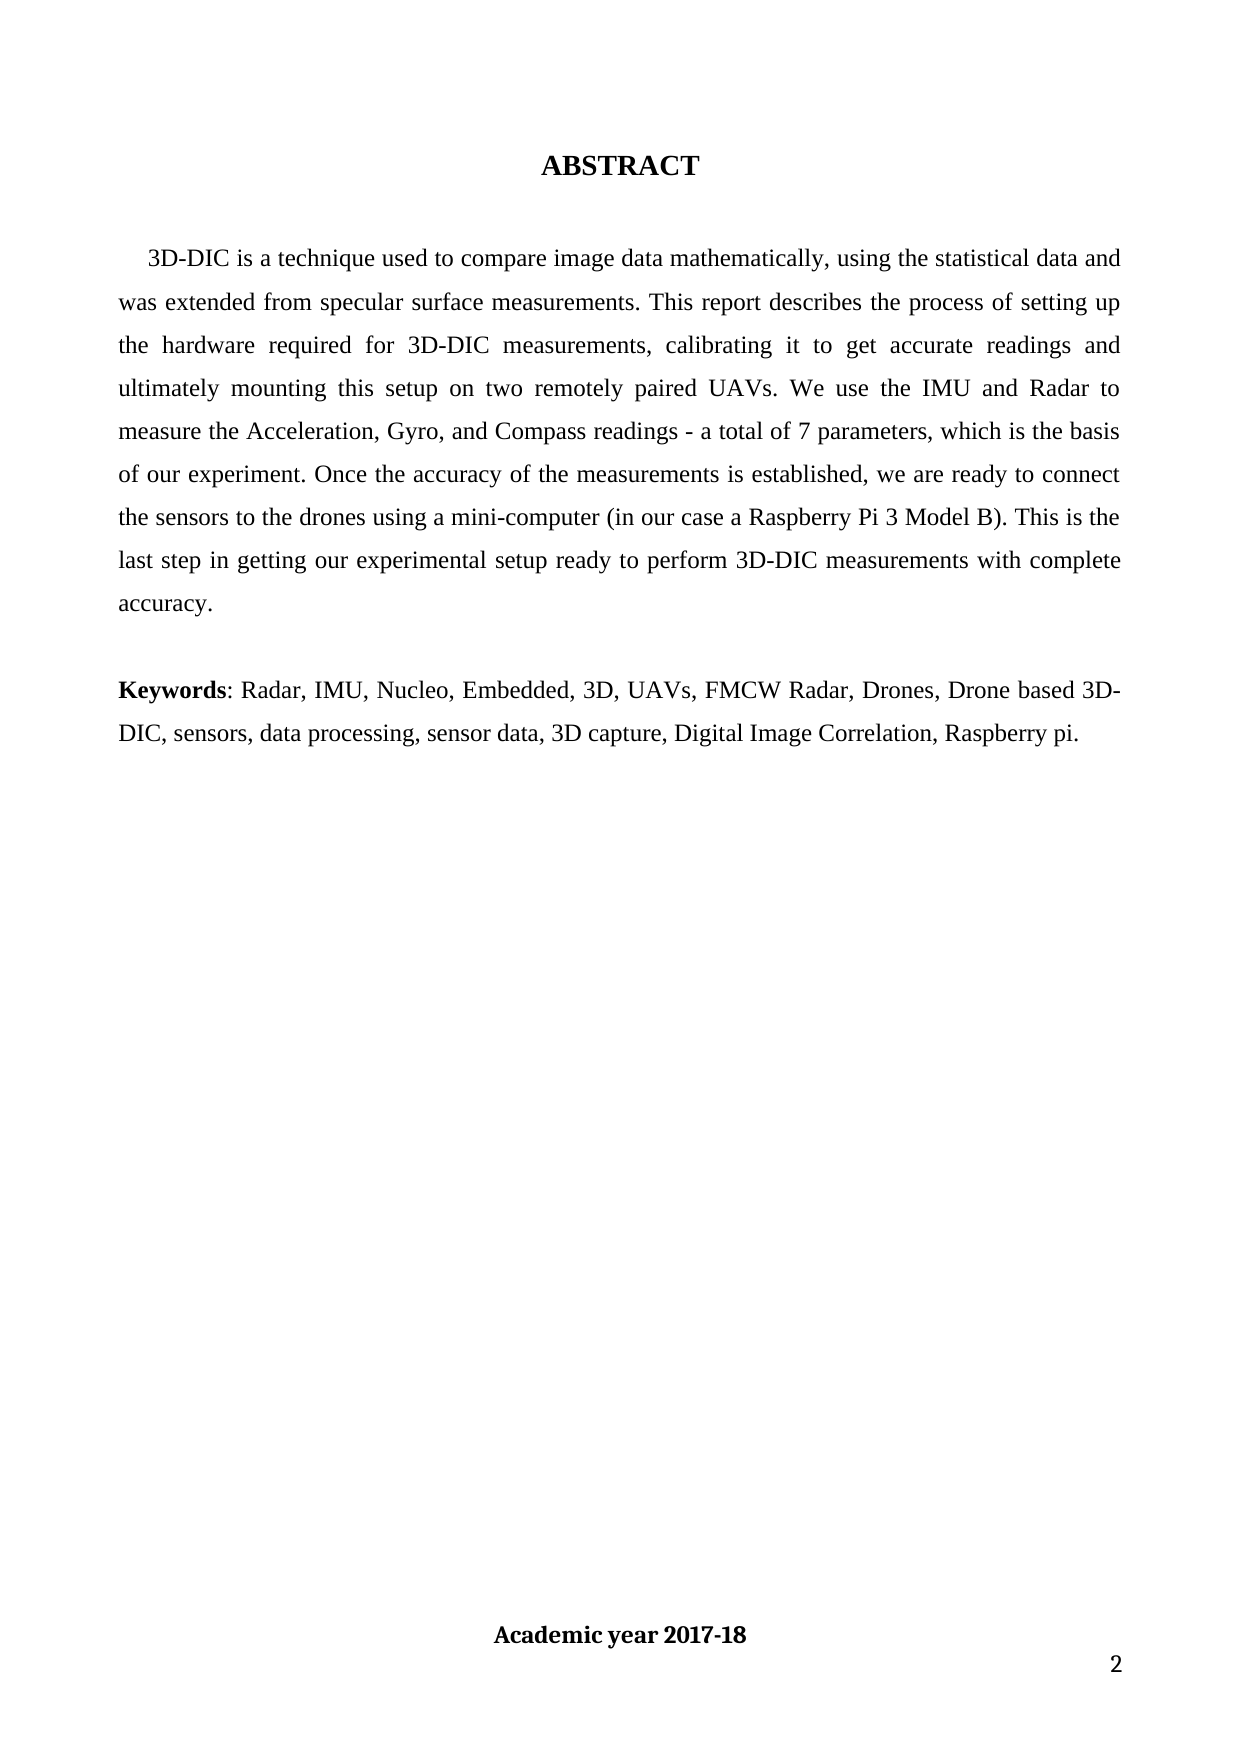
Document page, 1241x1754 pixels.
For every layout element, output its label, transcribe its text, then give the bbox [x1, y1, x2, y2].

text 3D-DIC is a technique used to compare image data mathematically, using the statistical data and was extended from specular surface measurements. This report describes the process of setting up the hardware required for 3D-DIC measurements, calibrating it to get accurate readings and ultimately mounting this setup on two remotely paired UAVs. We use the IMU and Radar to measure the Acceleration, Gyro, and Compass readings - a total of 7 parameters, which is the basis of our experiment. Once the accuracy of the measurements is established, we are ready to connect the sensors to the drones using a mini-computer (in our case a Raspberry Pi 3 Model B). This is the last step in getting our experimental setup ready to perform 3D-DIC measurements with complete accuracy. [118, 243, 1122, 617]
text Keywords: Radar, IMU, Nucleo, Embedded, 3D, UAVs, FMCW Radar, Drones, Drone based 3D-DIC, sensors, data processing, sensor data, 3D capture, Digital Image Correlation, Raspberry pi. [118, 675, 1122, 747]
text ABSTRACT [118, 148, 1122, 181]
